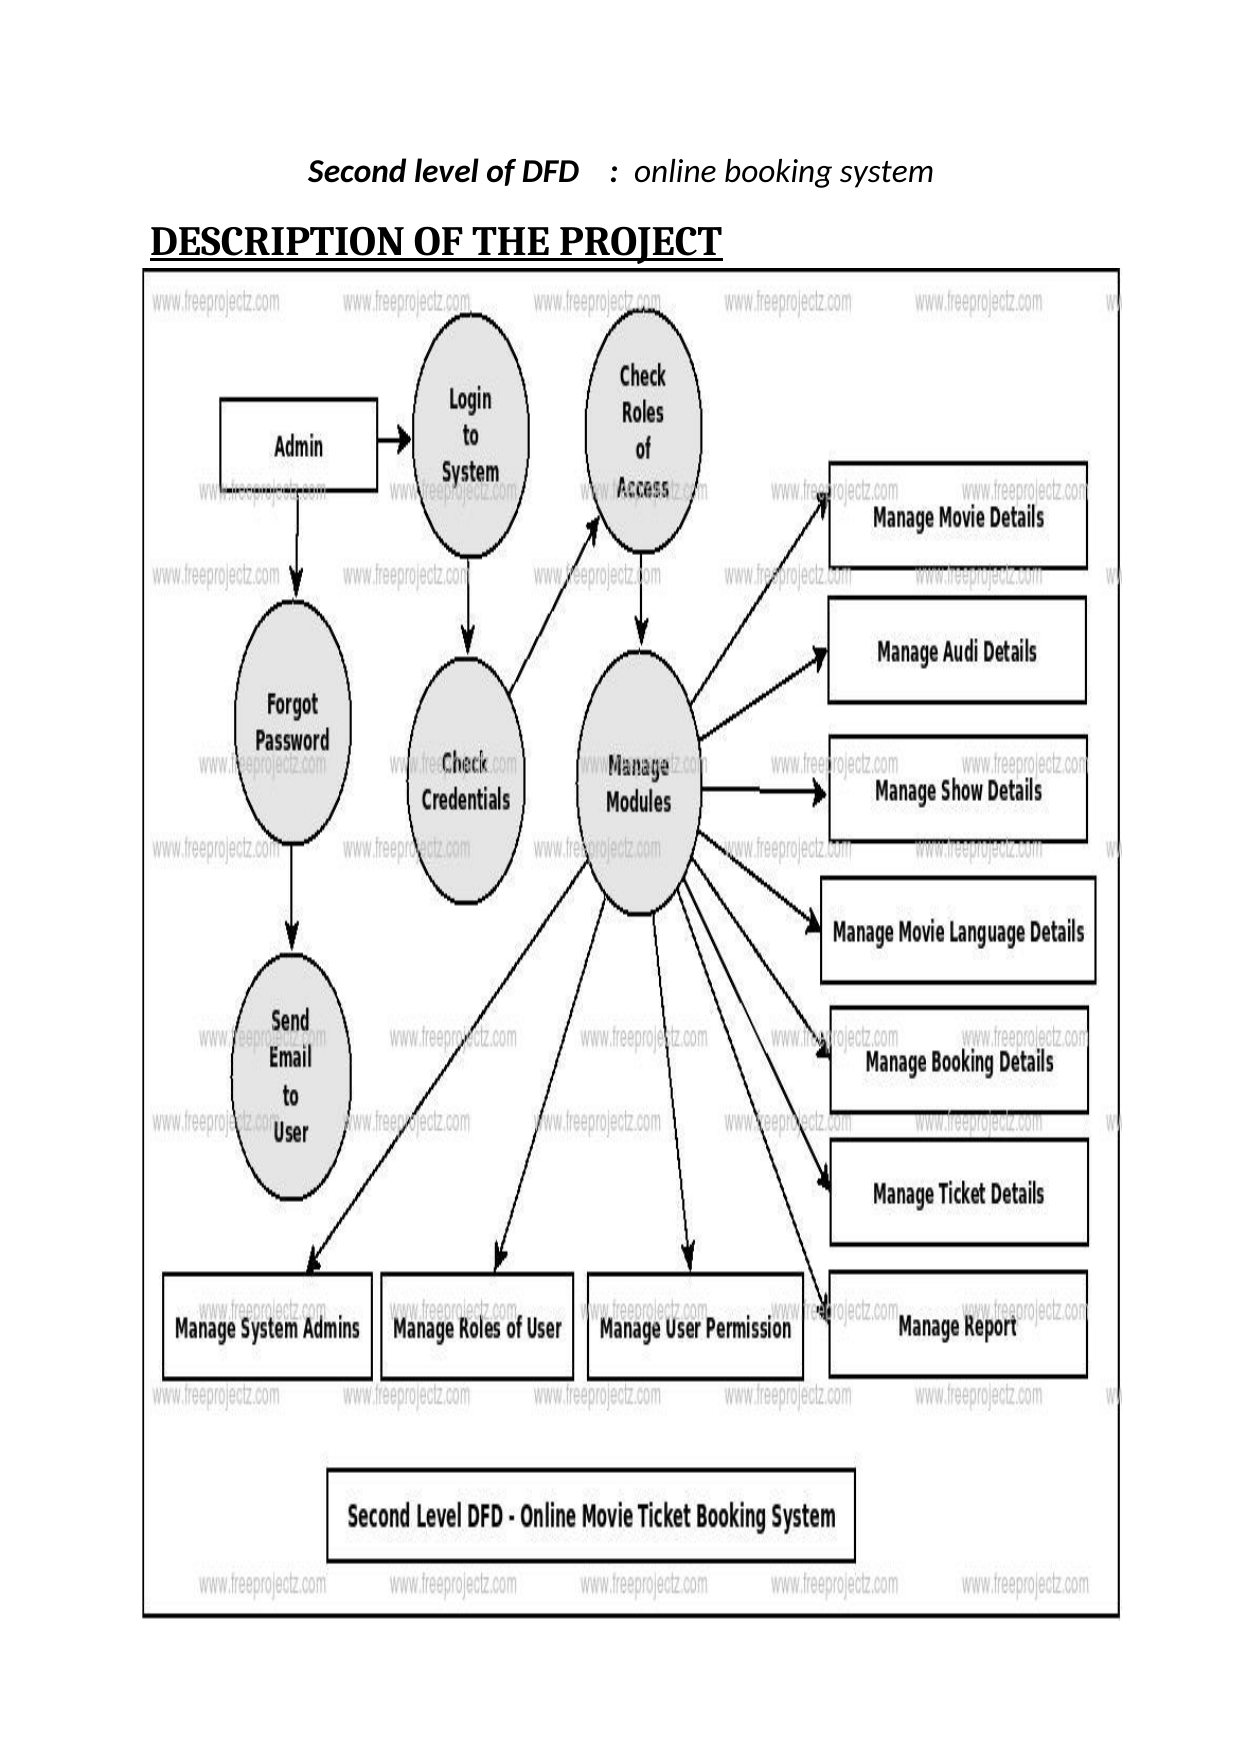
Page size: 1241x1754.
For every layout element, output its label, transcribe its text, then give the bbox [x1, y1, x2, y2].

picture [142, 268, 1122, 1621]
text Second level of DFD : online booking system [150, 150, 1090, 191]
text DESCRIPTION OF THE PROJECT [150, 218, 1090, 266]
